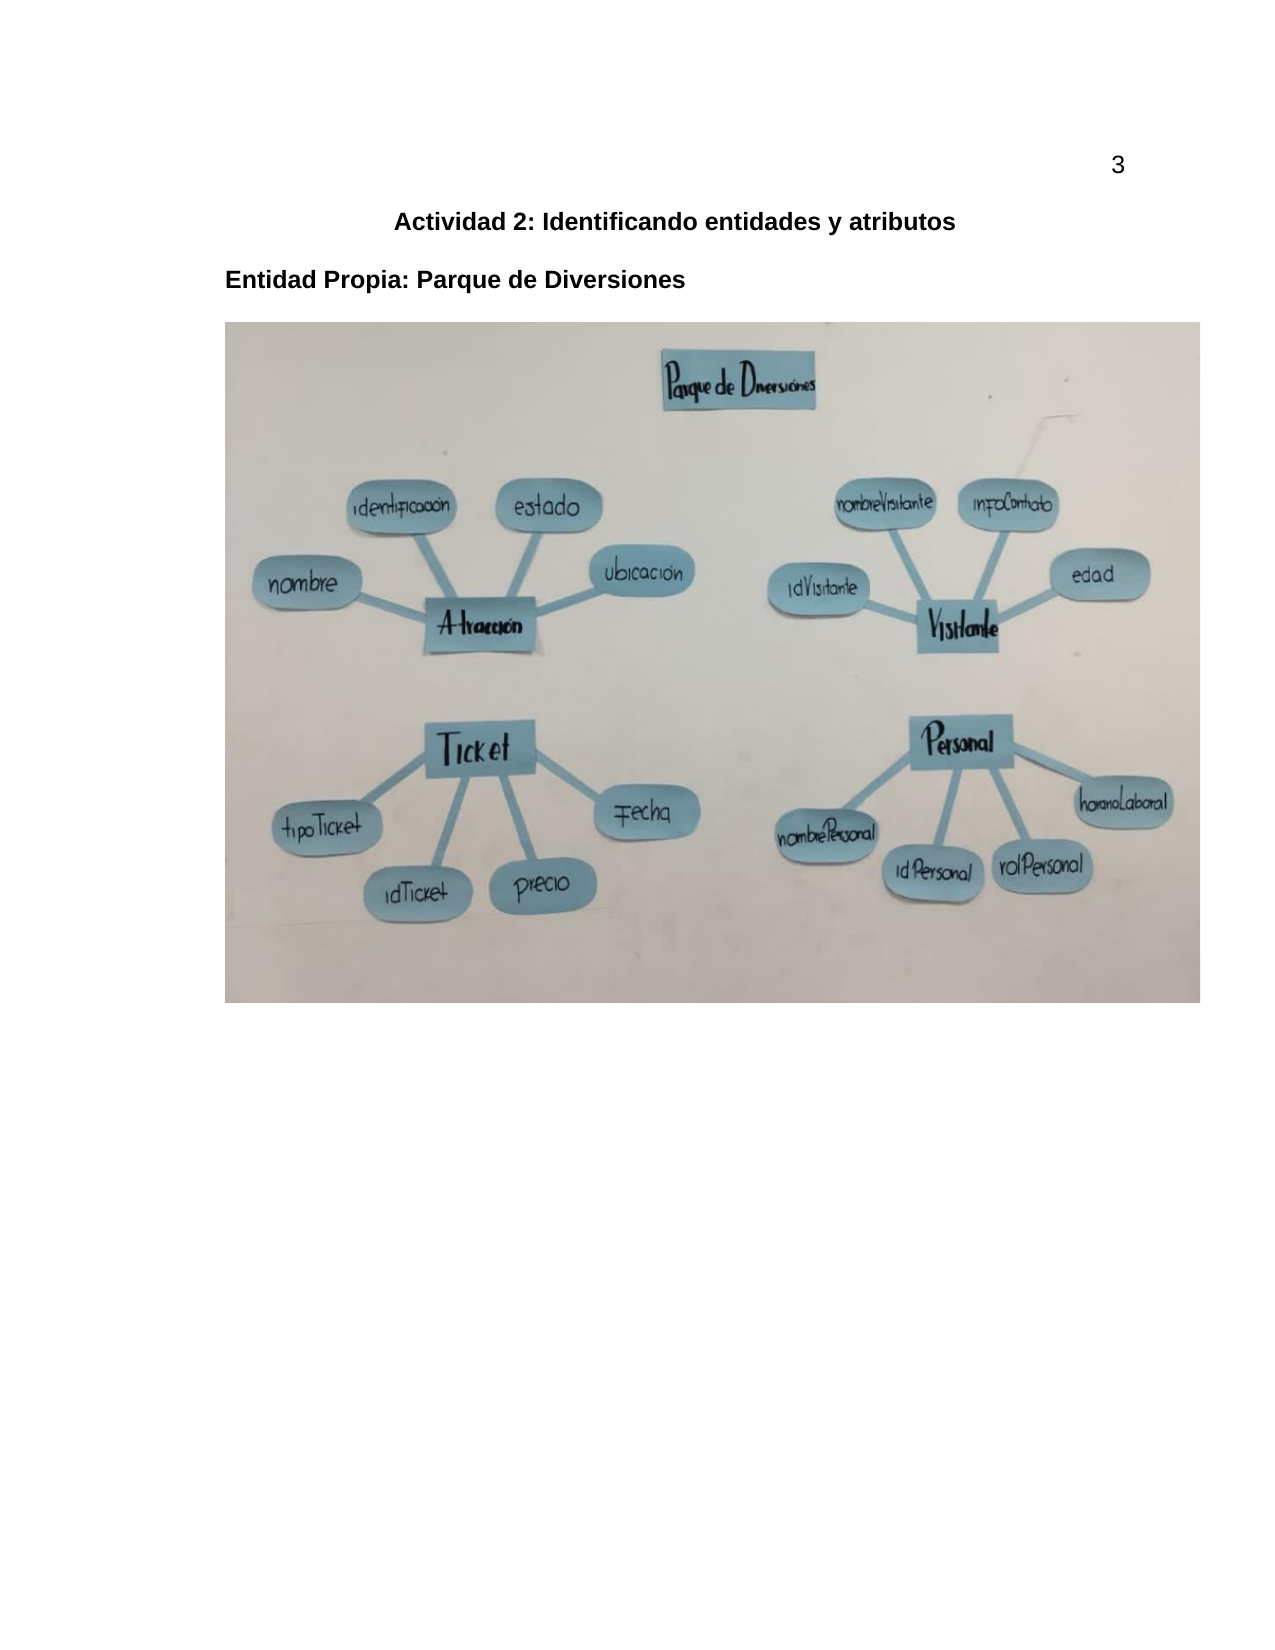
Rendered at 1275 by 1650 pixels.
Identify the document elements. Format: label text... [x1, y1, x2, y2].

subtitle Actividad 2: Identificando entidades y atributos [150, 207, 1125, 236]
subtitle Entidad Propia: Parque de Diversiones [150, 265, 1125, 294]
picture [225, 322, 1200, 1003]
